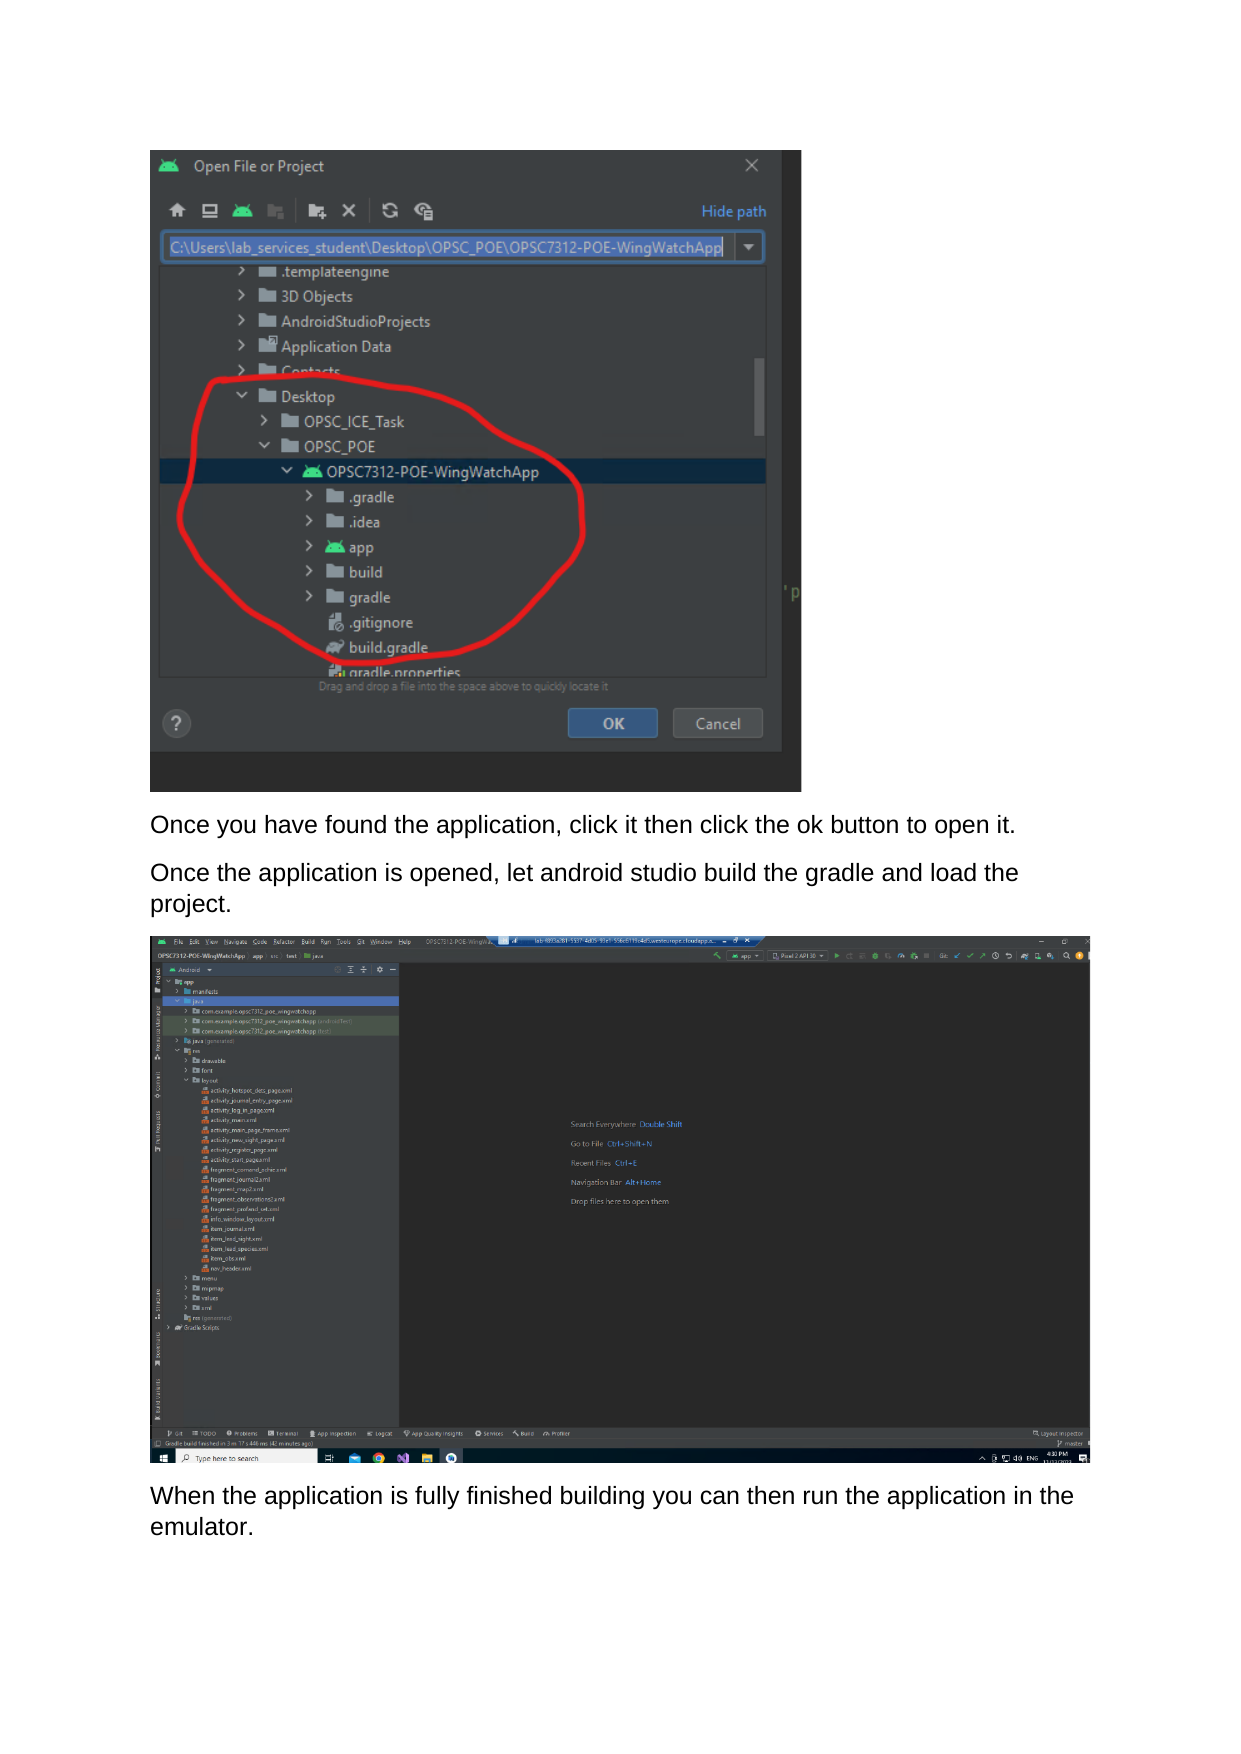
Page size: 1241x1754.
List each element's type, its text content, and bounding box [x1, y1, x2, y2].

text Once the application is opened, let android studio build the gradle and load the project. [150, 858, 1090, 918]
text When the application is fully finished building you can then run the application in the emulator. [150, 1481, 1090, 1541]
picture [150, 150, 802, 792]
picture [150, 936, 1091, 1463]
text Once you have found the application, click it then click the ok button to open it. [150, 810, 1090, 839]
